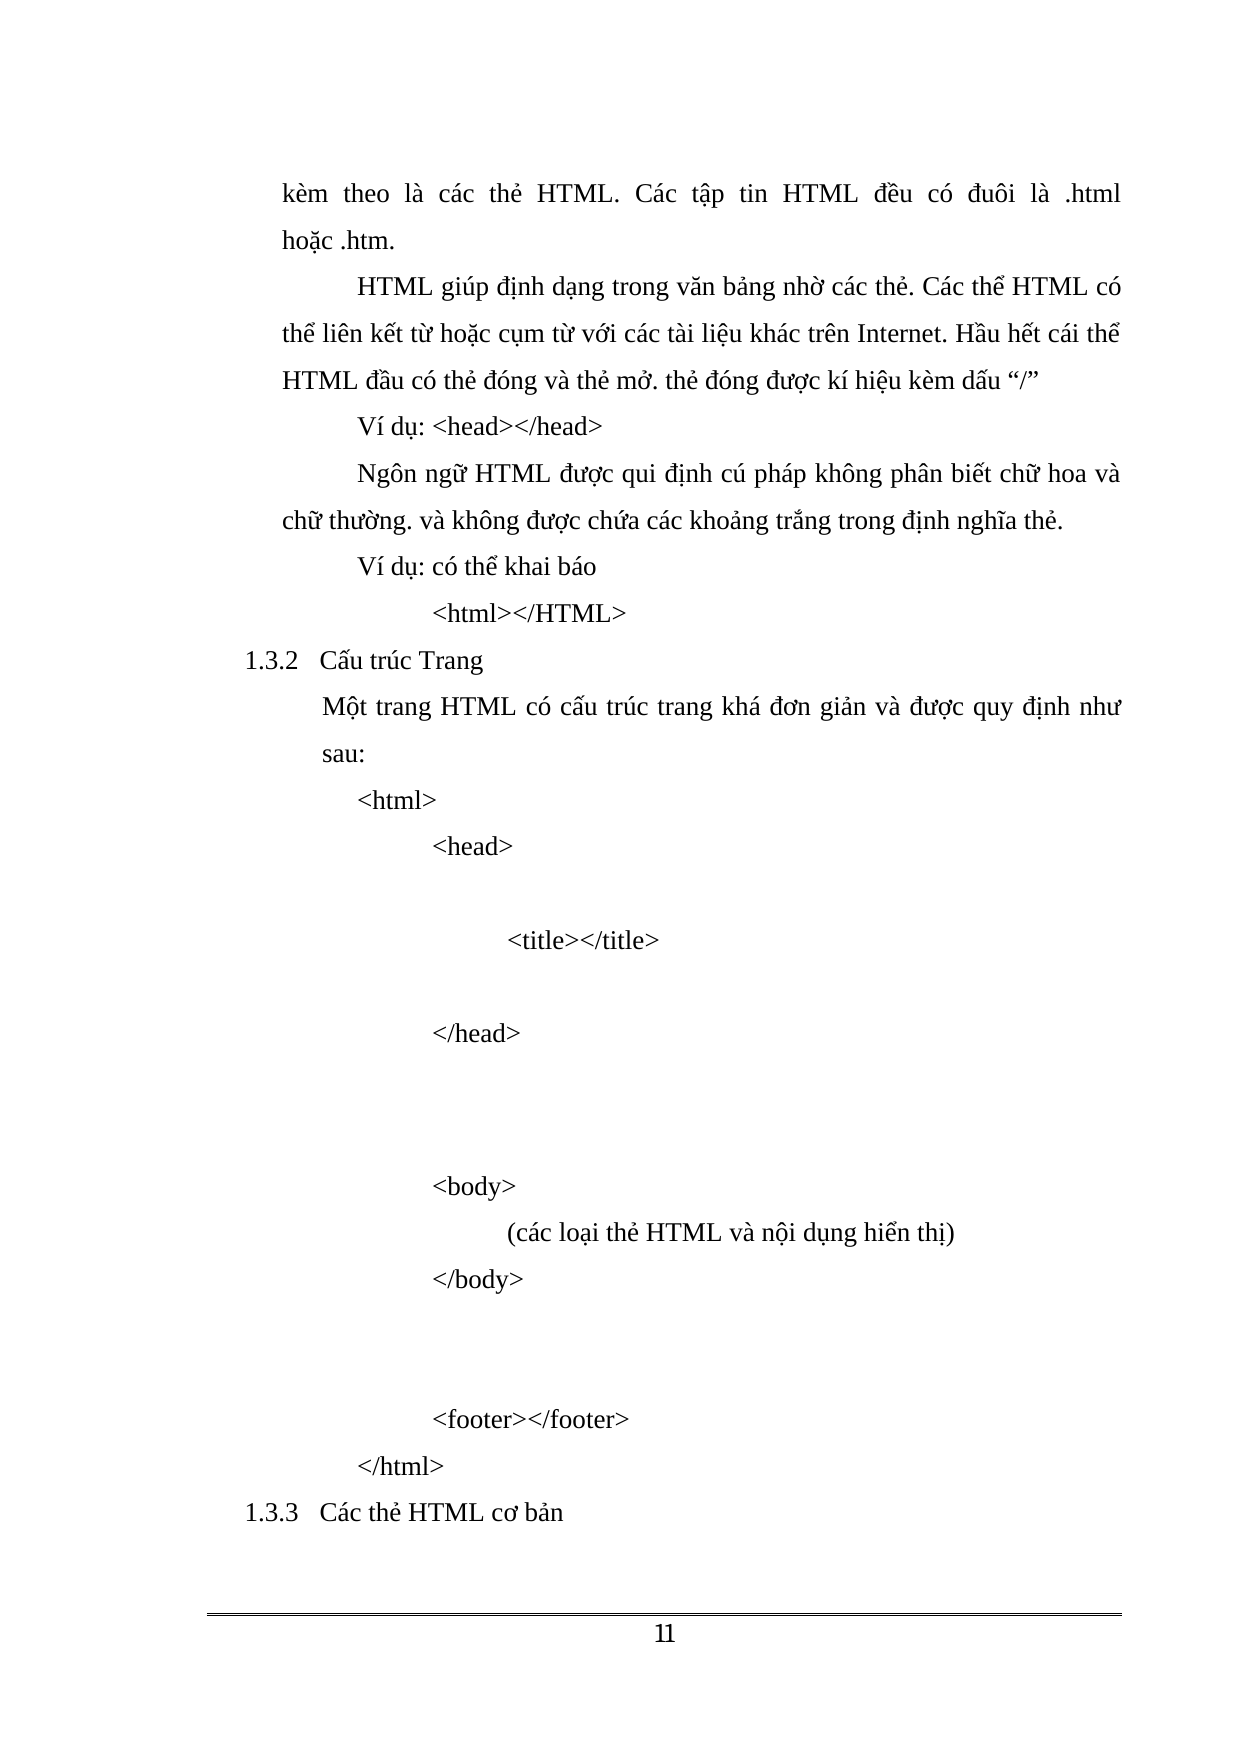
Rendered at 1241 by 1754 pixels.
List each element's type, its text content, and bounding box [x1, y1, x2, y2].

list Ví dụ: <head></head> [282, 411, 1122, 442]
list Một trang HTML có cấu trúc trang khá đơn giản và được quy định như sau: [322, 691, 1122, 768]
list HTML giúp định dạng trong văn bảng nhờ các thẻ. Các thể HTML có thể liên kết từ hoặc cụm từ với các tài liệu khác trên Internet. Hầu hết cái thể HTML đầu có thẻ đóng và thẻ mở. thẻ đóng được kí hiệu kèm dấu “/” [282, 271, 1122, 395]
list Ngôn ngữ HTML được qui định cú pháp không phân biết chữ hoa và chữ thường. và không được chứa các khoảng trắng trong định nghĩa thẻ. [282, 457, 1122, 535]
list (các loại thẻ HTML và nội dụng hiển thị) [322, 1216, 1122, 1247]
list Các thẻ HTML cơ bản [244, 1496, 1122, 1527]
list <title></title> [322, 924, 1122, 955]
list </body> [397, 1263, 1122, 1294]
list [282, 177, 1122, 255]
list </html> [322, 1450, 1122, 1481]
list <html></HTML> [282, 597, 1122, 628]
list <body> [322, 1170, 1122, 1201]
list Cấu trúc Trang [244, 644, 1122, 675]
list </head> [397, 1017, 1122, 1048]
list <footer></footer> [322, 1403, 1122, 1434]
list Ví dụ: có thể khai báo [282, 551, 1122, 582]
list <head> [322, 831, 1122, 862]
list <html> [322, 784, 1122, 815]
